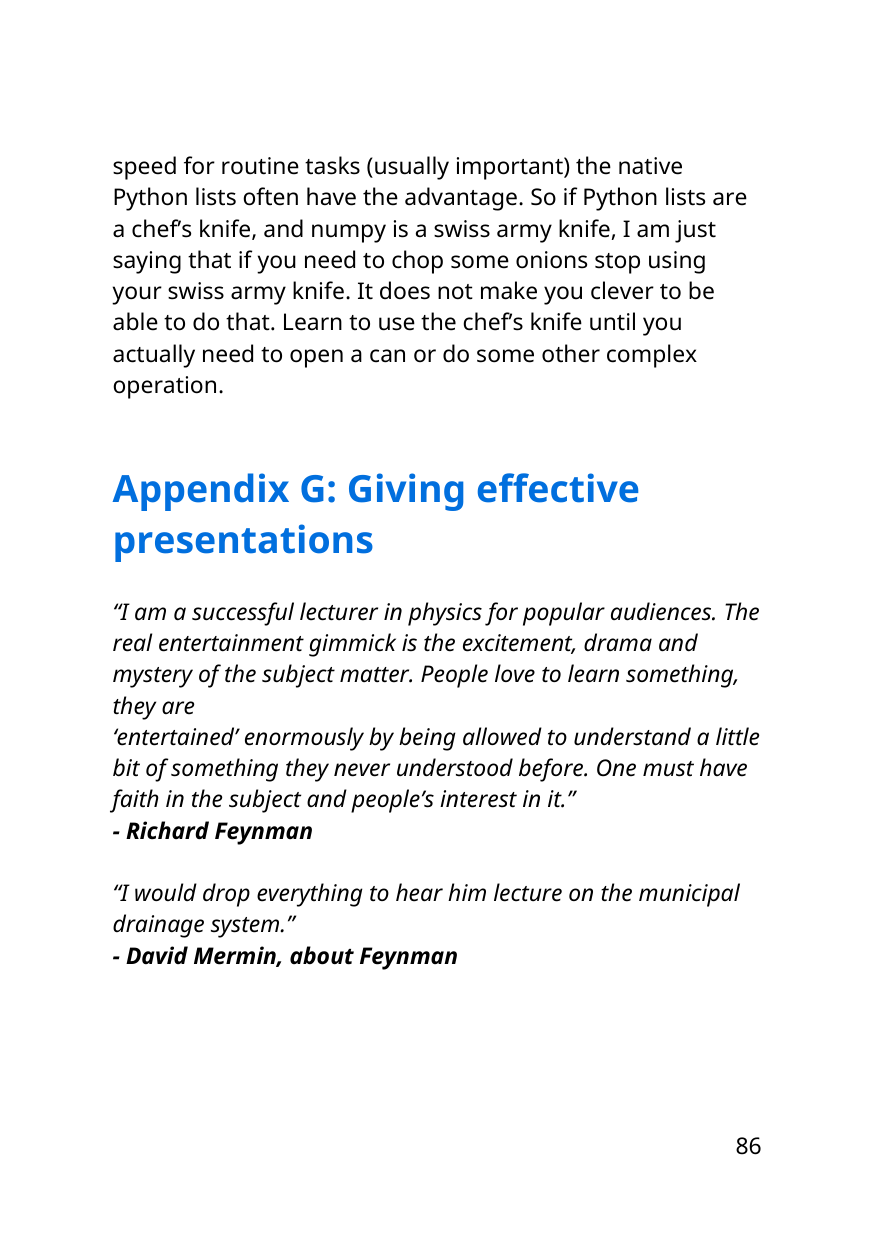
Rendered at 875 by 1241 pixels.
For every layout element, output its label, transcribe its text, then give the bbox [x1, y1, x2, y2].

text “I would drop everything to hear him lecture on the municipal drainage system.” [112, 877, 762, 939]
text - David Mermin, about Feynman [112, 939, 762, 971]
subtitle Appendix G: Giving effective presentations [112, 462, 762, 564]
text “I am a successful lecturer in physics for popular audiences. The real entertainment gimmick is the excitement, drama and mystery of the subject matter. People love to learn something, they are [112, 596, 762, 721]
text - Richard Feynman [112, 814, 762, 846]
text ‘entertained’ enormously by being allowed to understand a little bit of something they never understood before. One must have faith in the subject and people’s interest in it.” [112, 721, 762, 814]
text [112, 150, 762, 400]
